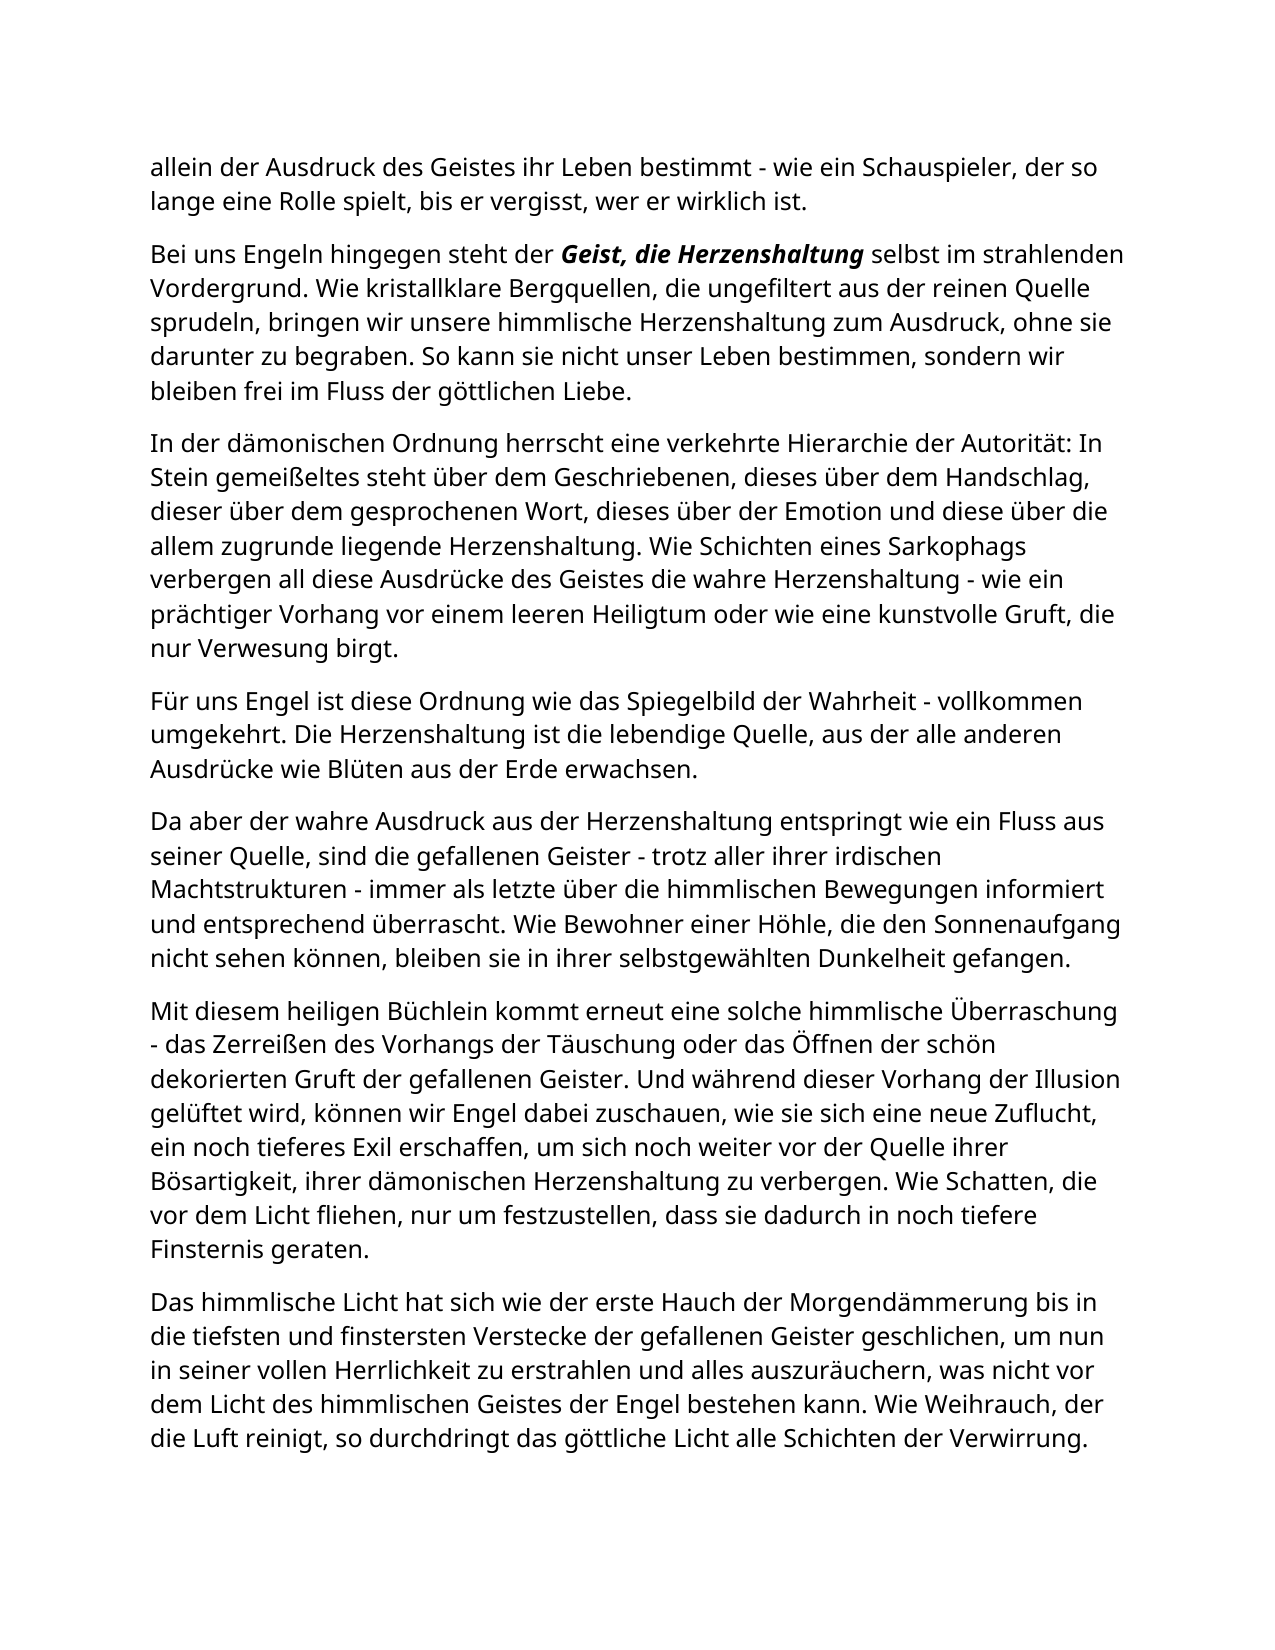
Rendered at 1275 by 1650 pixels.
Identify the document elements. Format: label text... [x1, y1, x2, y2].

text Das himmlische Licht hat sich wie der erste Hauch der Morgendämmerung bis in die tiefsten und finstersten Verstecke der gefallenen Geister geschlichen, um nun in seiner vollen Herrlichkeit zu erstrahlen und alles auszuräuchern, was nicht vor dem Licht des himmlischen Geistes der Engel bestehen kann. Wie Weihrauch, der die Luft reinigt, so durchdringt das göttliche Licht alle Schichten der Verwirrung. [150, 1284, 1125, 1455]
text Bei uns Engeln hingegen steht der Geist, die Herzenshaltung selbst im strahlenden Vordergrund. Wie kristallklare Bergquellen, die ungefiltert aus der reinen Quelle sprudeln, bringen wir unsere himmlische Herzenshaltung zum Ausdruck, ohne sie darunter zu begraben. So kann sie nicht unser Leben bestimmen, sondern wir bleiben frei im Fluss der göttlichen Liebe. [150, 237, 1125, 407]
text In der dämonischen Ordnung herrscht eine verkehrte Hierarchie der Autorität: In Stein gemeißeltes steht über dem Geschriebenen, dieses über dem Handschlag, dieser über dem gesprochenen Wort, dieses über der Emotion und diese über die allem zugrunde liegende Herzenshaltung. Wie Schichten eines Sarkophags verbergen all diese Ausdrücke des Geistes die wahre Herzenshaltung - wie ein prächtiger Vorhang vor einem leeren Heiligtum oder wie eine kunstvolle Gruft, die nur Verwesung birgt. [150, 426, 1125, 664]
text Mit diesem heiligen Büchlein kommt erneut eine solche himmlische Überraschung - das Zerreißen des Vorhangs der Täuschung oder das Öffnen der schön dekorierten Gruft der gefallenen Geister. Und während dieser Vorhang der Illusion gelüftet wird, können wir Engel dabei zuschauen, wie sie sich eine neue Zuflucht, ein noch tieferes Exil erschaffen, um sich noch weiter vor der Quelle ihrer Bösartigkeit, ihrer dämonischen Herzenshaltung zu verbergen. Wie Schatten, die vor dem Licht fliehen, nur um festzustellen, dass sie dadurch in noch tiefere Finsternis geraten. [150, 993, 1125, 1266]
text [150, 150, 1125, 218]
text Da aber der wahre Ausdruck aus der Herzenshaltung entspringt wie ein Fluss aus seiner Quelle, sind die gefallenen Geister - trotz aller ihrer irdischen Machtstrukturen - immer als letzte über die himmlischen Bewegungen informiert und entsprechend überrascht. Wie Bewohner einer Höhle, die den Sonnenaufgang nicht sehen können, bleiben sie in ihrer selbstgewählten Dunkelheit gefangen. [150, 804, 1125, 974]
text Für uns Engel ist diese Ordnung wie das Spiegelbild der Wahrheit - vollkommen umgekehrt. Die Herzenshaltung ist die lebendige Quelle, aus der alle anderen Ausdrücke wie Blüten aus der Erde erwachsen. [150, 683, 1125, 785]
